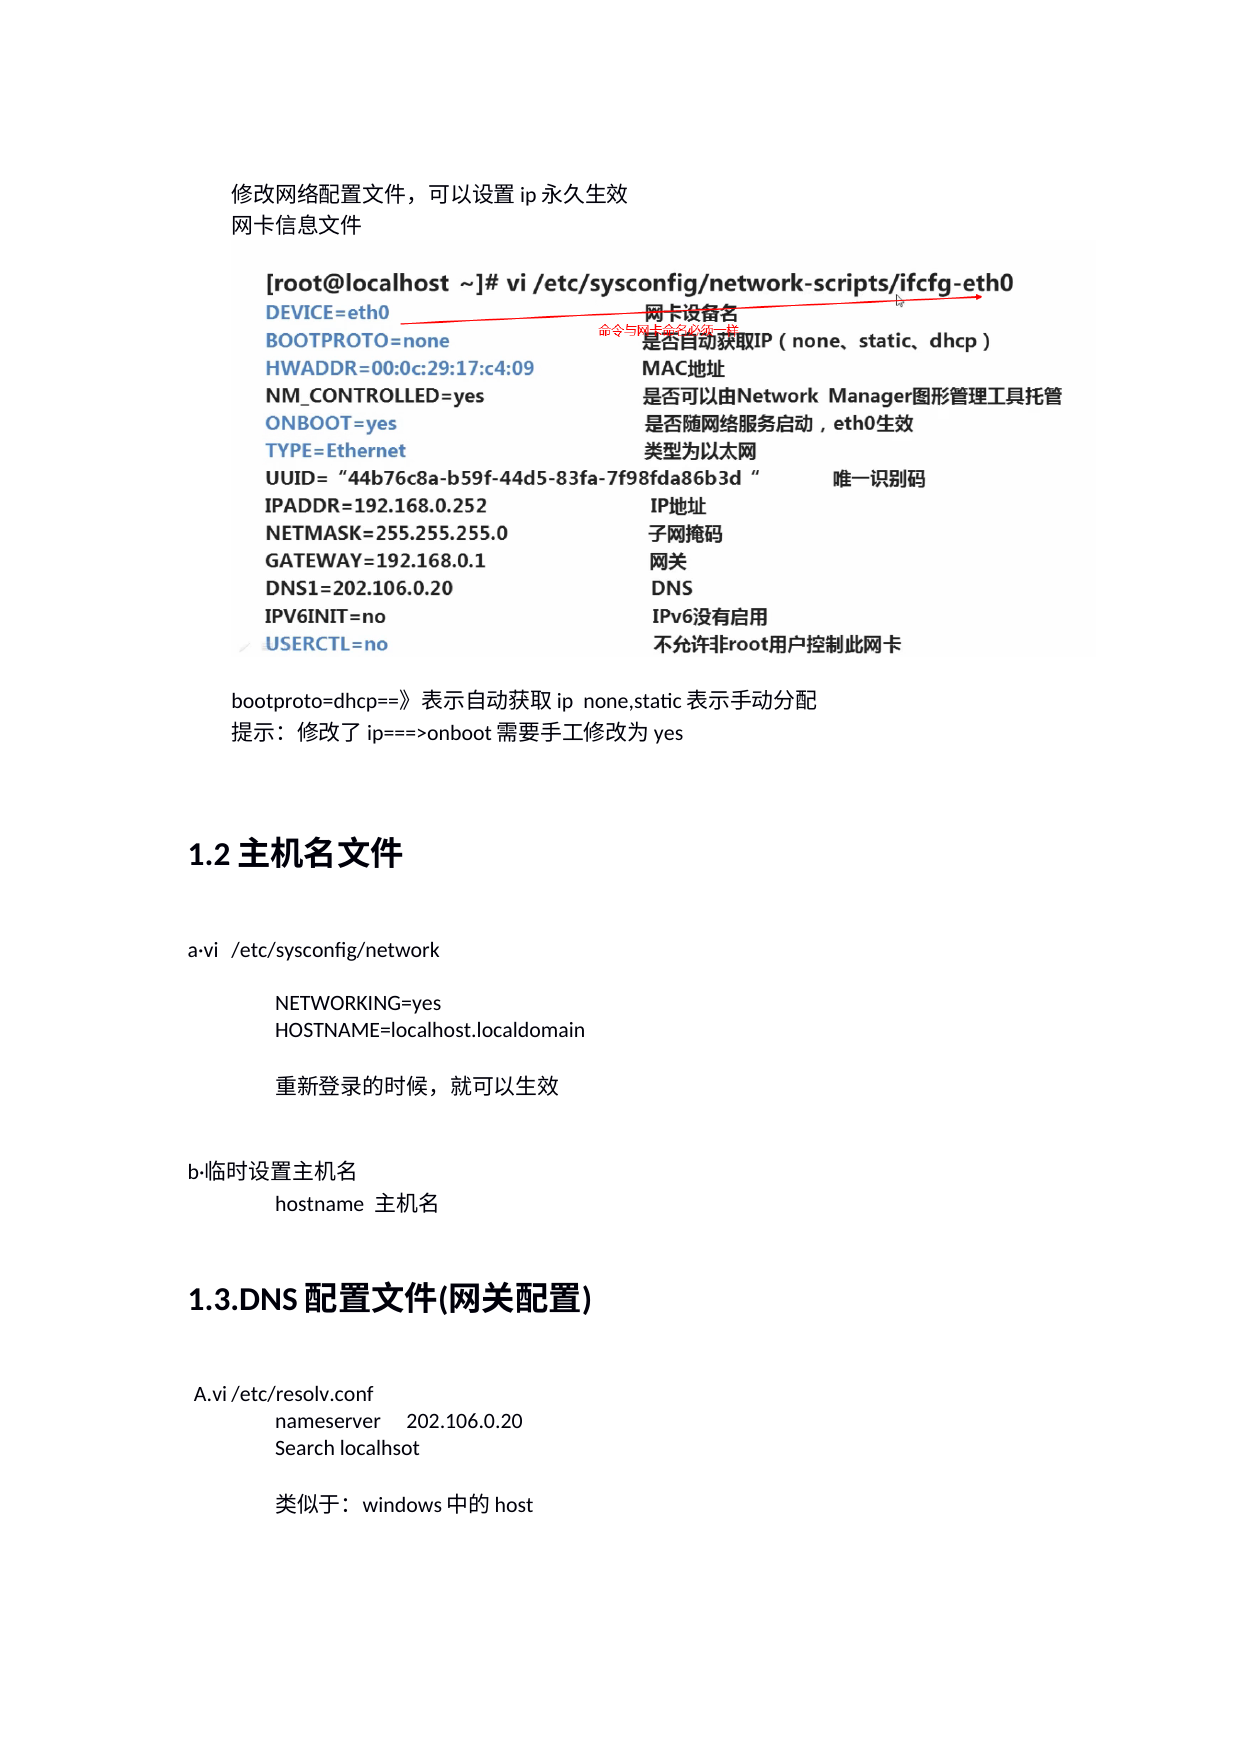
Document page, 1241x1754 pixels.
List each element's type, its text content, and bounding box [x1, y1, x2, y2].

list hostname 主机名 [231, 1186, 1053, 1217]
list 修改网络配置文件，可以设置ip永久生效 [187, 177, 1053, 208]
list bootproto=dhcp==》表示自动获取ip none,static表示手动分配 [187, 683, 1053, 715]
list 类似于：windows中的host [231, 1487, 1053, 1519]
list nameserver 202.106.0.20 [231, 1407, 1053, 1434]
list HOSTNAME=localhost.localdomain [231, 1016, 1053, 1042]
list 网卡信息文件 [187, 208, 1053, 240]
list a·vi /etc/sysconfig/network [187, 936, 1053, 962]
picture [231, 240, 1096, 657]
list NETWORKING=yes [231, 989, 1053, 1016]
list Search localhsot [231, 1434, 1053, 1460]
list b·临时设置主机名 [187, 1154, 1053, 1186]
text 1.3.DNS配置文件(网关配置) [187, 1271, 1053, 1319]
text 1.2主机名文件 [187, 827, 1053, 875]
list 重新登录的时候，就可以生效 [231, 1069, 1053, 1101]
list 提示：修改了ip===>onboot需要手工修改为yes [187, 715, 1053, 746]
list vi /etc/resolv.conf [194, 1380, 1053, 1407]
